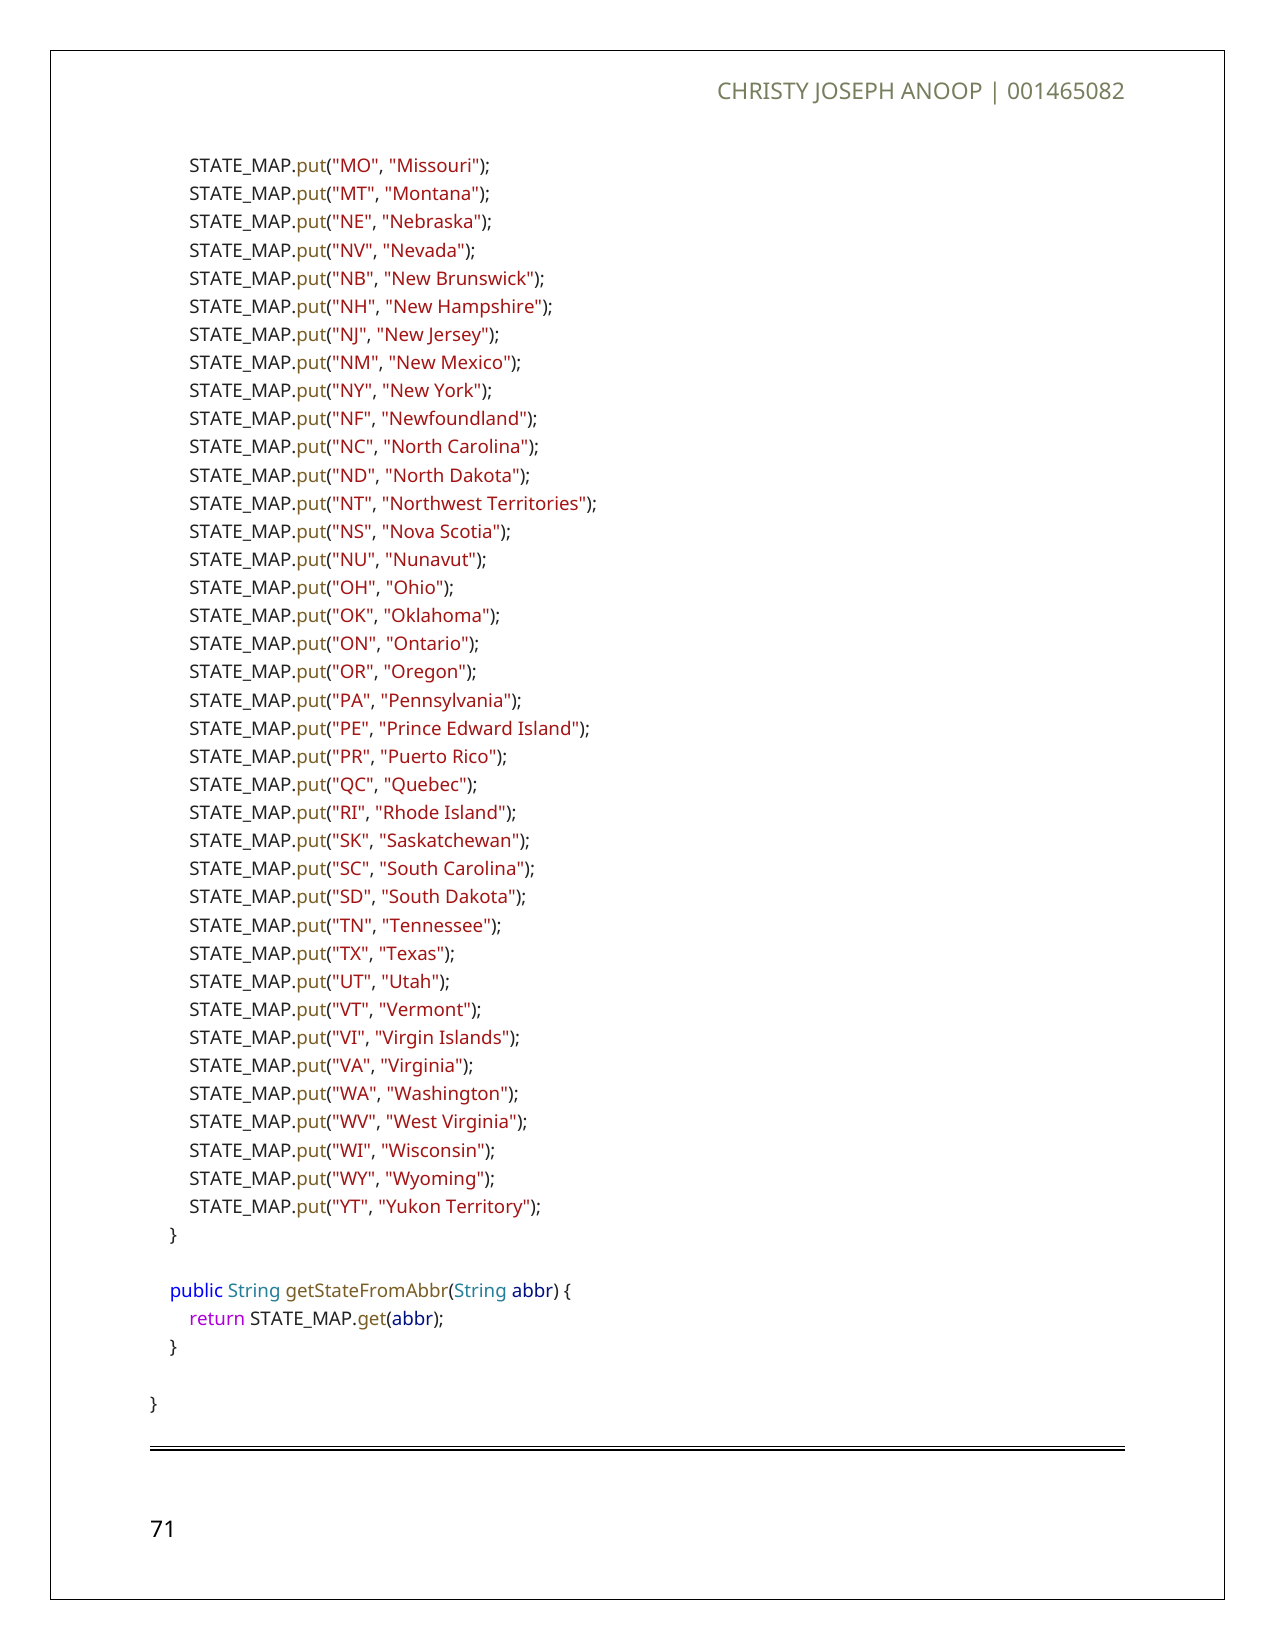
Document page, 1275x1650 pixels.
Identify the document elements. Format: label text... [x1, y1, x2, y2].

text STATE_MAP.put("NC", "North Carolina"); [150, 431, 1125, 459]
text STATE_MAP.put("OR", "Oregon"); [150, 656, 1125, 684]
text STATE_MAP.put("SK", "Saskatchewan"); [150, 825, 1125, 853]
text STATE_MAP.put("OH", "Ohio"); [150, 572, 1125, 600]
text STATE_MAP.put("VI", "Virgin Islands"); [150, 1022, 1125, 1050]
text return STATE_MAP.get(abbr); [150, 1303, 1125, 1331]
text STATE_MAP.put("NM", "New Mexico"); [150, 347, 1125, 375]
text STATE_MAP.put("NY", "New York"); [150, 375, 1125, 403]
text STATE_MAP.put("PA", "Pennsylvania"); [150, 684, 1125, 712]
text STATE_MAP.put("WA", "Washington"); [150, 1078, 1125, 1106]
text STATE_MAP.put("PR", "Puerto Rico"); [150, 741, 1125, 769]
text STATE_MAP.put("SC", "South Carolina"); [150, 853, 1125, 881]
text STATE_MAP.put("OK", "Oklahoma"); [150, 600, 1125, 628]
text STATE_MAP.put("NF", "Newfoundland"); [150, 403, 1125, 431]
text STATE_MAP.put("TN", "Tennessee"); [150, 909, 1125, 937]
text public String getStateFromAbbr(String abbr) { [150, 1275, 1125, 1303]
text STATE_MAP.put("ON", "Ontario"); [150, 628, 1125, 656]
text } [150, 1219, 1125, 1247]
text } [150, 1331, 1125, 1359]
text STATE_MAP.put("NS", "Nova Scotia"); [150, 516, 1125, 544]
text STATE_MAP.put("WI", "Wisconsin"); [150, 1134, 1125, 1162]
text STATE_MAP.put("WY", "Wyoming"); [150, 1162, 1125, 1191]
text STATE_MAP.put("PE", "Prince Edward Island"); [150, 712, 1125, 741]
text STATE_MAP.put("NH", "New Hampshire"); [150, 291, 1125, 319]
text STATE_MAP.put("SD", "South Dakota"); [150, 881, 1125, 909]
text STATE_MAP.put("ND", "North Dakota"); [150, 459, 1125, 487]
text STATE_MAP.put("NB", "New Brunswick"); [150, 262, 1125, 291]
text STATE_MAP.put("MO", "Missouri"); [150, 150, 1125, 178]
text STATE_MAP.put("NE", "Nebraska"); [150, 206, 1125, 234]
text STATE_MAP.put("TX", "Texas"); [150, 937, 1125, 966]
text STATE_MAP.put("UT", "Utah"); [150, 966, 1125, 994]
text STATE_MAP.put("WV", "West Virginia"); [150, 1106, 1125, 1134]
text STATE_MAP.put("NT", "Northwest Territories"); [150, 487, 1125, 516]
text STATE_MAP.put("QC", "Quebec"); [150, 769, 1125, 797]
text STATE_MAP.put("NU", "Nunavut"); [150, 544, 1125, 572]
text STATE_MAP.put("RI", "Rhode Island"); [150, 797, 1125, 825]
text STATE_MAP.put("MT", "Montana"); [150, 178, 1125, 206]
text STATE_MAP.put("VA", "Virginia"); [150, 1050, 1125, 1078]
text STATE_MAP.put("YT", "Yukon Territory"); [150, 1191, 1125, 1219]
text STATE_MAP.put("NJ", "New Jersey"); [150, 319, 1125, 347]
text STATE_MAP.put("NV", "Nevada"); [150, 234, 1125, 262]
text } [150, 1387, 1125, 1416]
text STATE_MAP.put("VT", "Vermont"); [150, 994, 1125, 1022]
